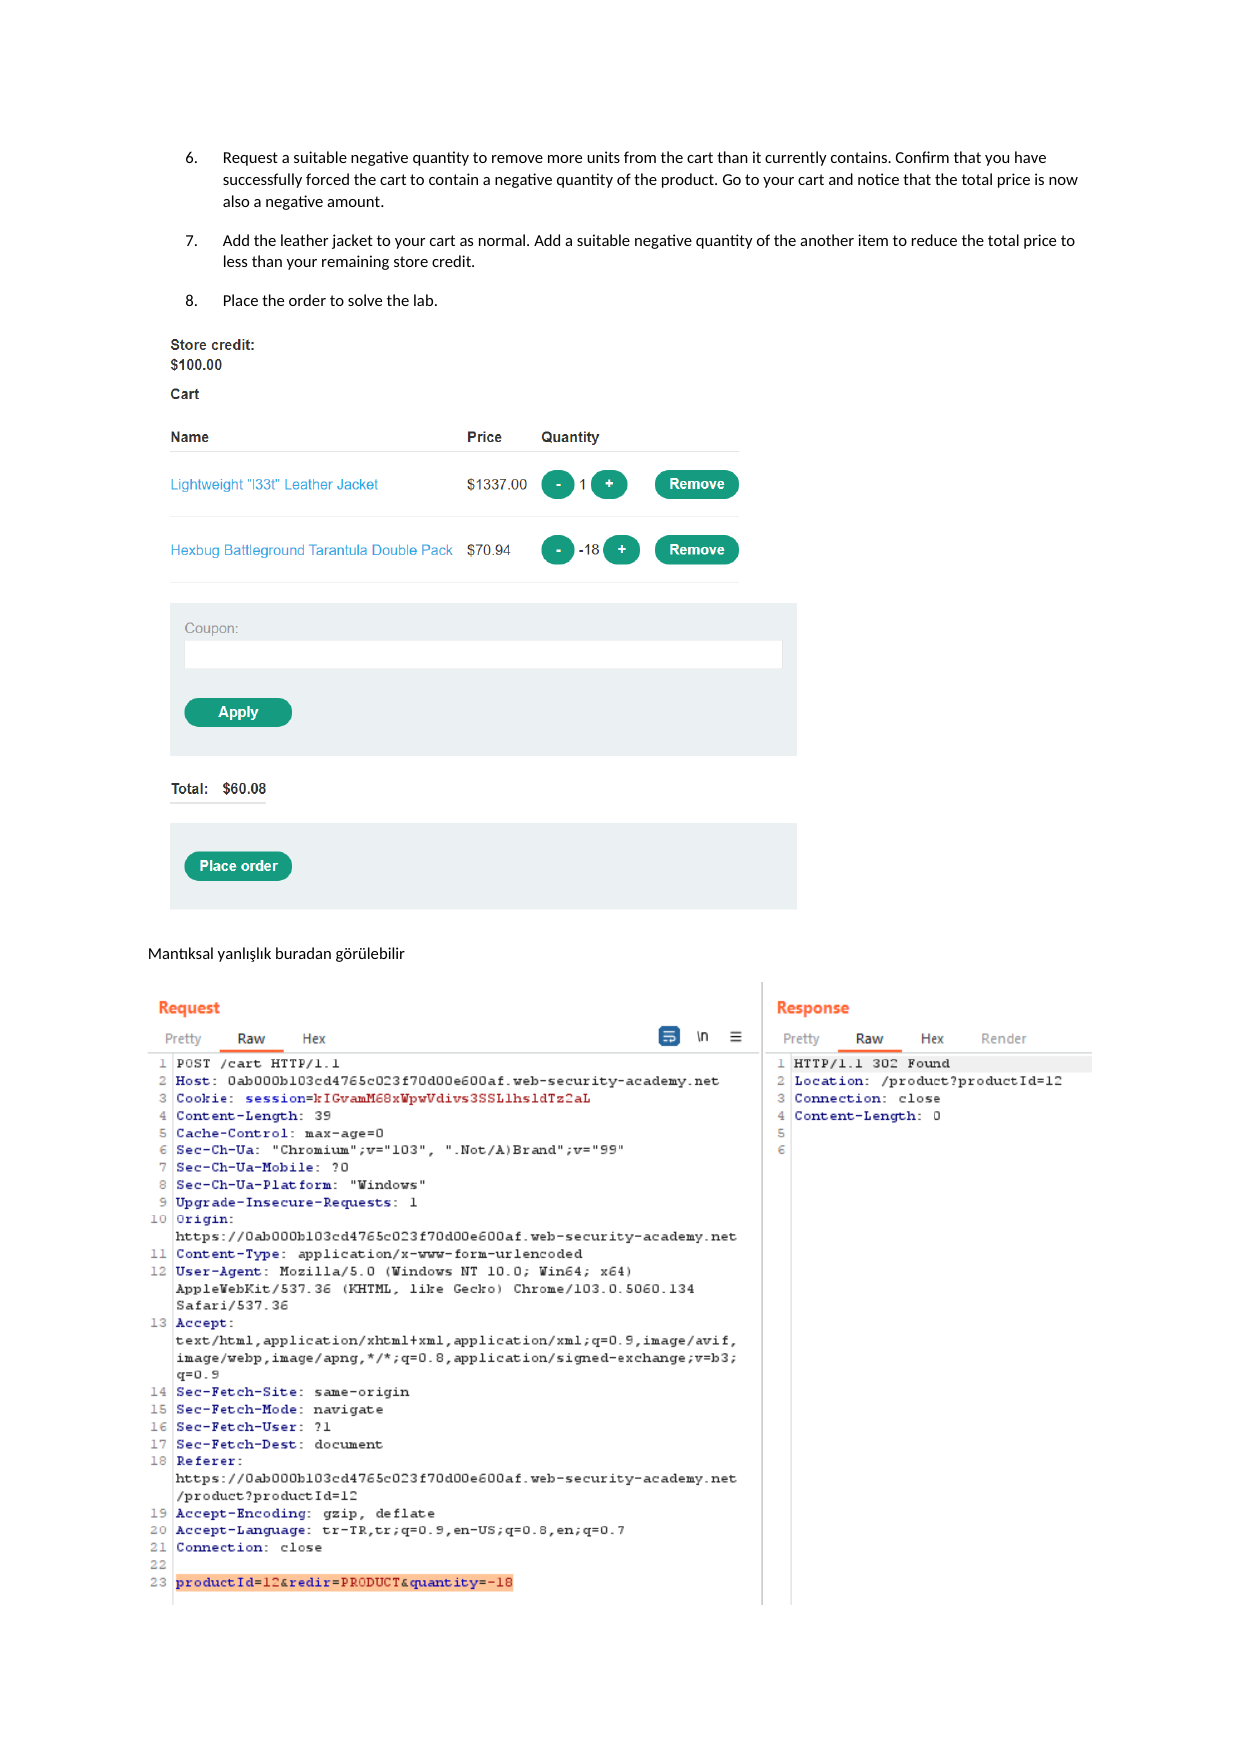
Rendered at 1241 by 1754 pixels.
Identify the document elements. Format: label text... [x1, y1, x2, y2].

list Request a suitable negative quantity to remove more units from the cart than it currently contains. Confirm that you have successfully forced the cart to contain a negative quantity of the product. Go to your cart and notice that the total price is now also a negative amount. [185, 148, 1093, 212]
list Add the leather jacket to your cart as normal. Add a suitable negative quantity of the another item to reduce the total price to less than your remaining store credit. [185, 230, 1093, 272]
text Mantıksal yanlışlık buradan görülebilir [148, 944, 1093, 964]
list Place the order to solve the lab. [185, 290, 1093, 311]
picture [147, 328, 837, 925]
picture [147, 982, 1092, 1605]
